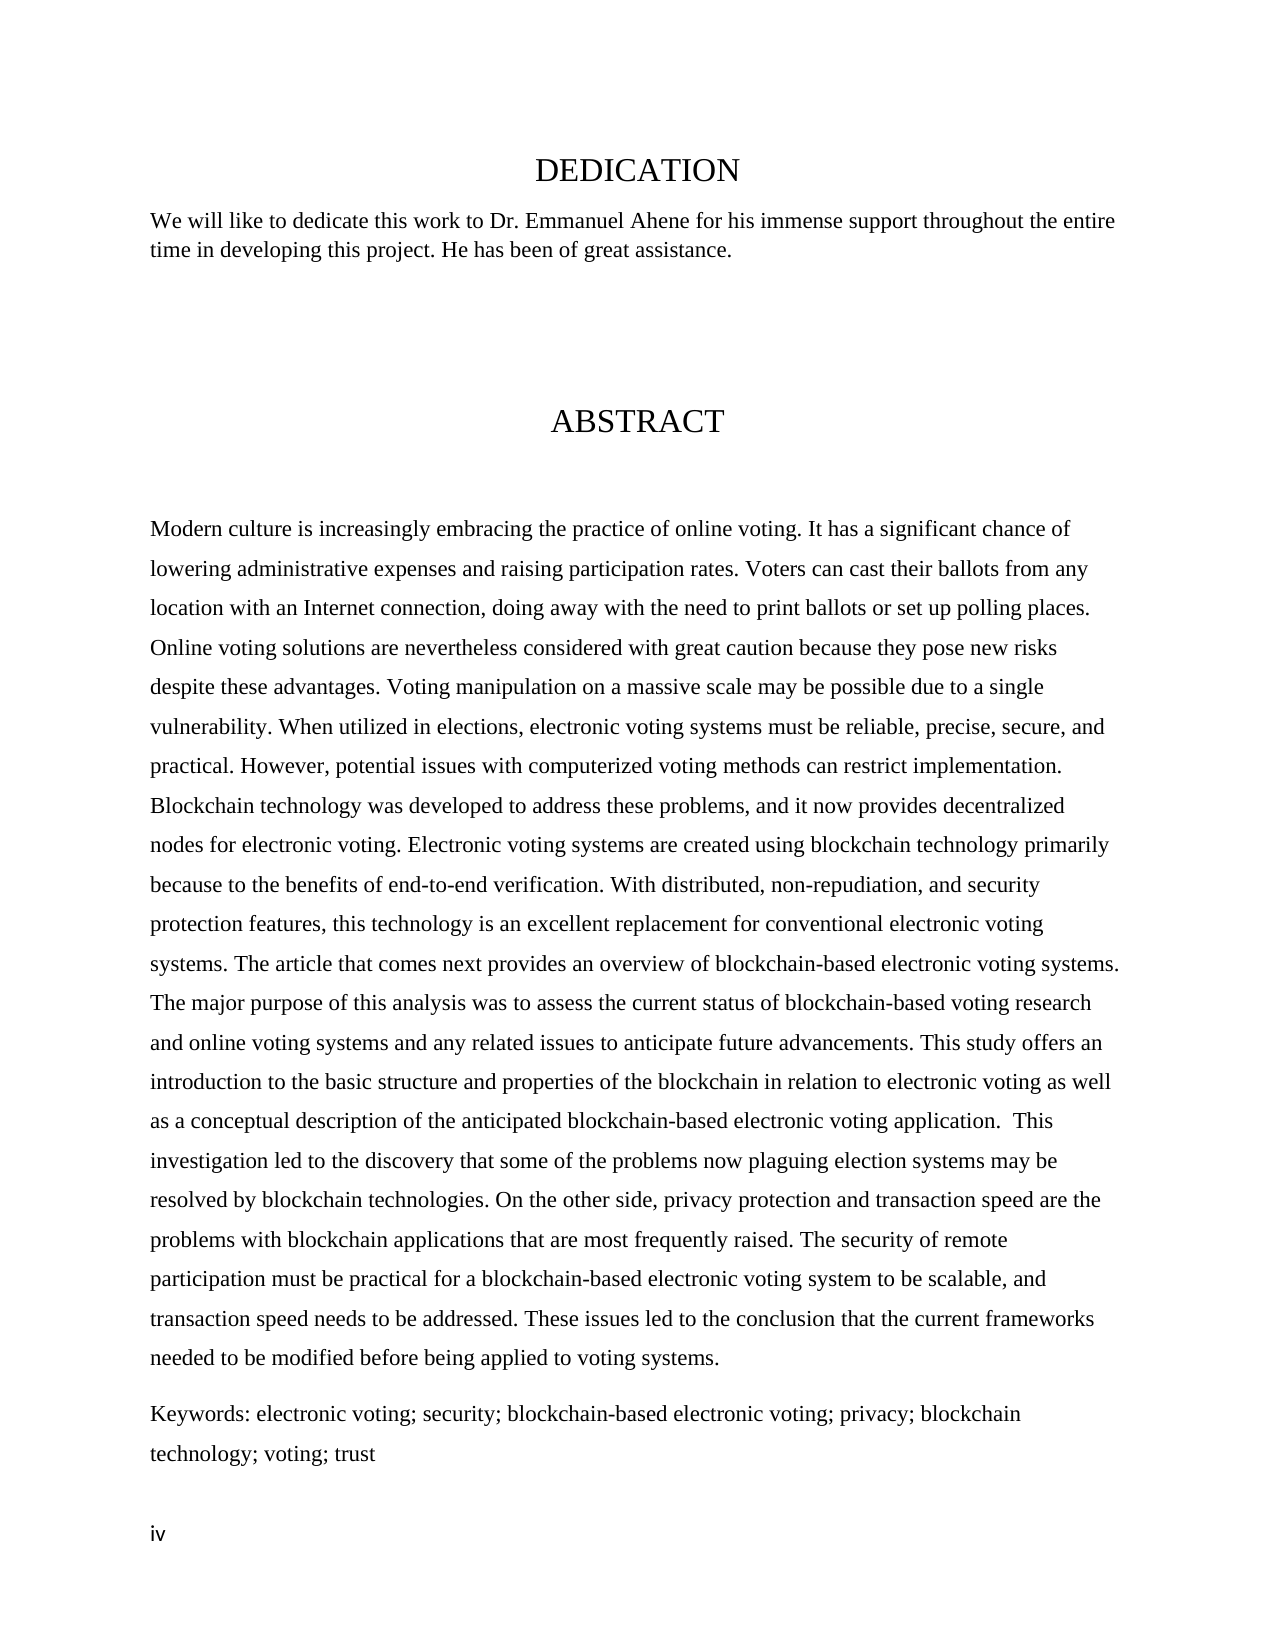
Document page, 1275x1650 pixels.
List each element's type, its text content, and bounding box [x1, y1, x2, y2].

text Modern culture is increasingly embracing the practice of online voting. It has a significant chance of lowering administrative expenses and raising participation rates. Voters can cast their ballots from any location with an Internet connection, doing away with the need to print ballots or set up polling places. Online voting solutions are nevertheless considered with great caution because they pose new risks despite these advantages. Voting manipulation on a massive scale may be possible due to a single vulnerability. When utilized in elections, electronic voting systems must be reliable, precise, secure, and practical. However, potential issues with computerized voting methods can restrict implementation. Blockchain technology was developed to address these problems, and it now provides decentralized nodes for electronic voting. Electronic voting systems are created using blockchain technology primarily because to the benefits of end-to-end verification. With distributed, non-repudiation, and security protection features, this technology is an excellent replacement for conventional electronic voting systems. The article that comes next provides an overview of blockchain-based electronic voting systems. The major purpose of this analysis was to assess the current status of blockchain-based voting research and online voting systems and any related issues to anticipate future advancements. This study offers an introduction to the basic structure and properties of the blockchain in relation to electronic voting as well as a conceptual description of the anticipated blockchain-based electronic voting application. This investigation led to the discovery that some of the problems now plaguing election systems may be resolved by blockchain technologies. On the other side, privacy protection and transaction speed are the problems with blockchain applications that are most frequently raised. The security of remote participation must be practical for a blockchain-based electronic voting system to be scalable, and transaction speed needs to be addressed. These issues led to the conclusion that the current frameworks needed to be modified before being applied to voting systems. [150, 515, 1125, 1371]
text We will like to dedicate this work to Dr. Emmanuel Ahene for his immense support throughout the entire time in developing this project. He has been of great assistance. [150, 207, 1125, 262]
subtitle DEDICATION [150, 150, 1125, 188]
subtitle ABSTRACT [150, 402, 1125, 440]
text Keywords: electronic voting; security; blockchain-based electronic voting; privacy; blockchain technology; voting; trust [150, 1401, 1125, 1466]
